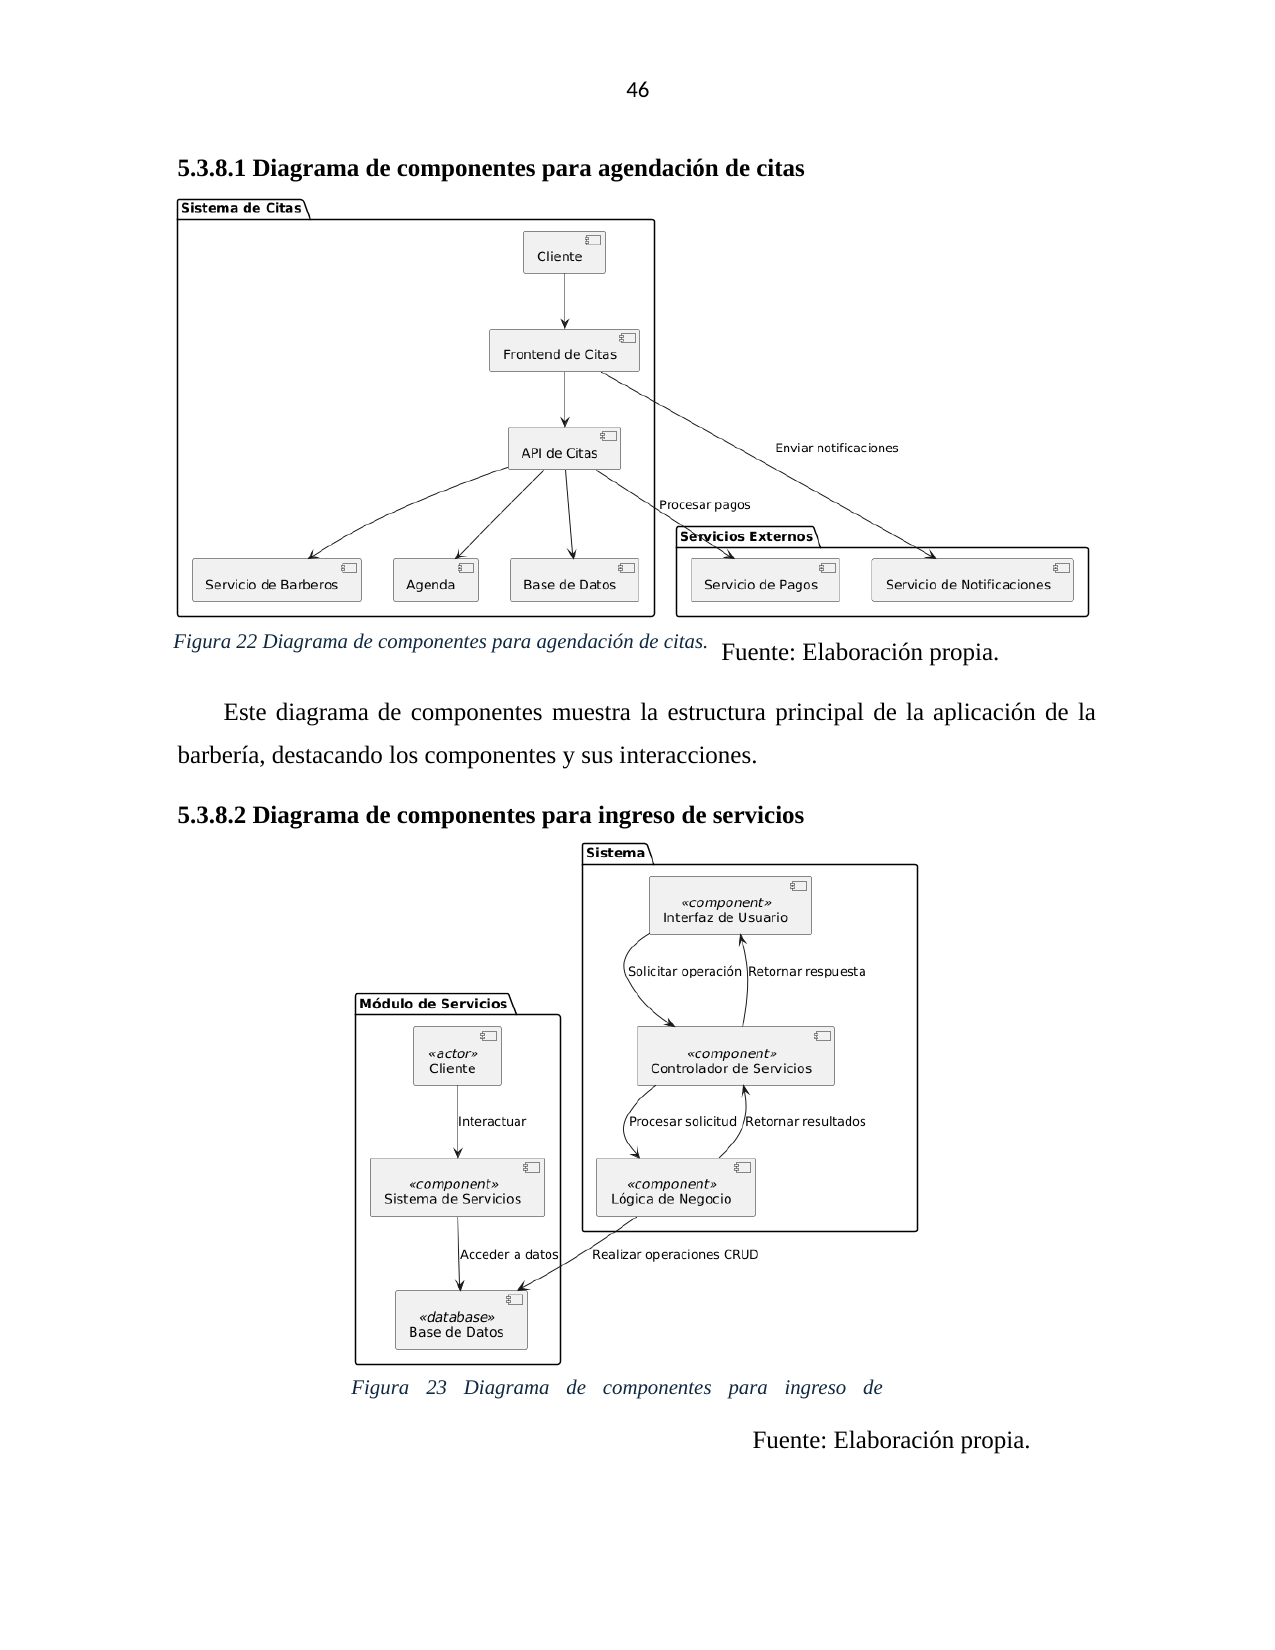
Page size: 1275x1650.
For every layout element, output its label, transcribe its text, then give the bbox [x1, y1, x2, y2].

picture [173, 191, 1094, 621]
text Fuente: Elaboración propia. [177, 637, 1098, 666]
text Este diagrama de componentes muestra la estructura principal de la aplicación de la barbería, destacando los componentes y sus interacciones. [177, 697, 1098, 769]
subtitle 5.3.8.2 Diagrama de componentes para ingreso de servicios [177, 800, 1098, 828]
subtitle 5.3.8.1 Diagrama de componentes para agendación de citas [177, 153, 1098, 181]
picture [352, 841, 923, 1370]
text Fuente: Elaboración propia. [177, 1425, 1098, 1453]
